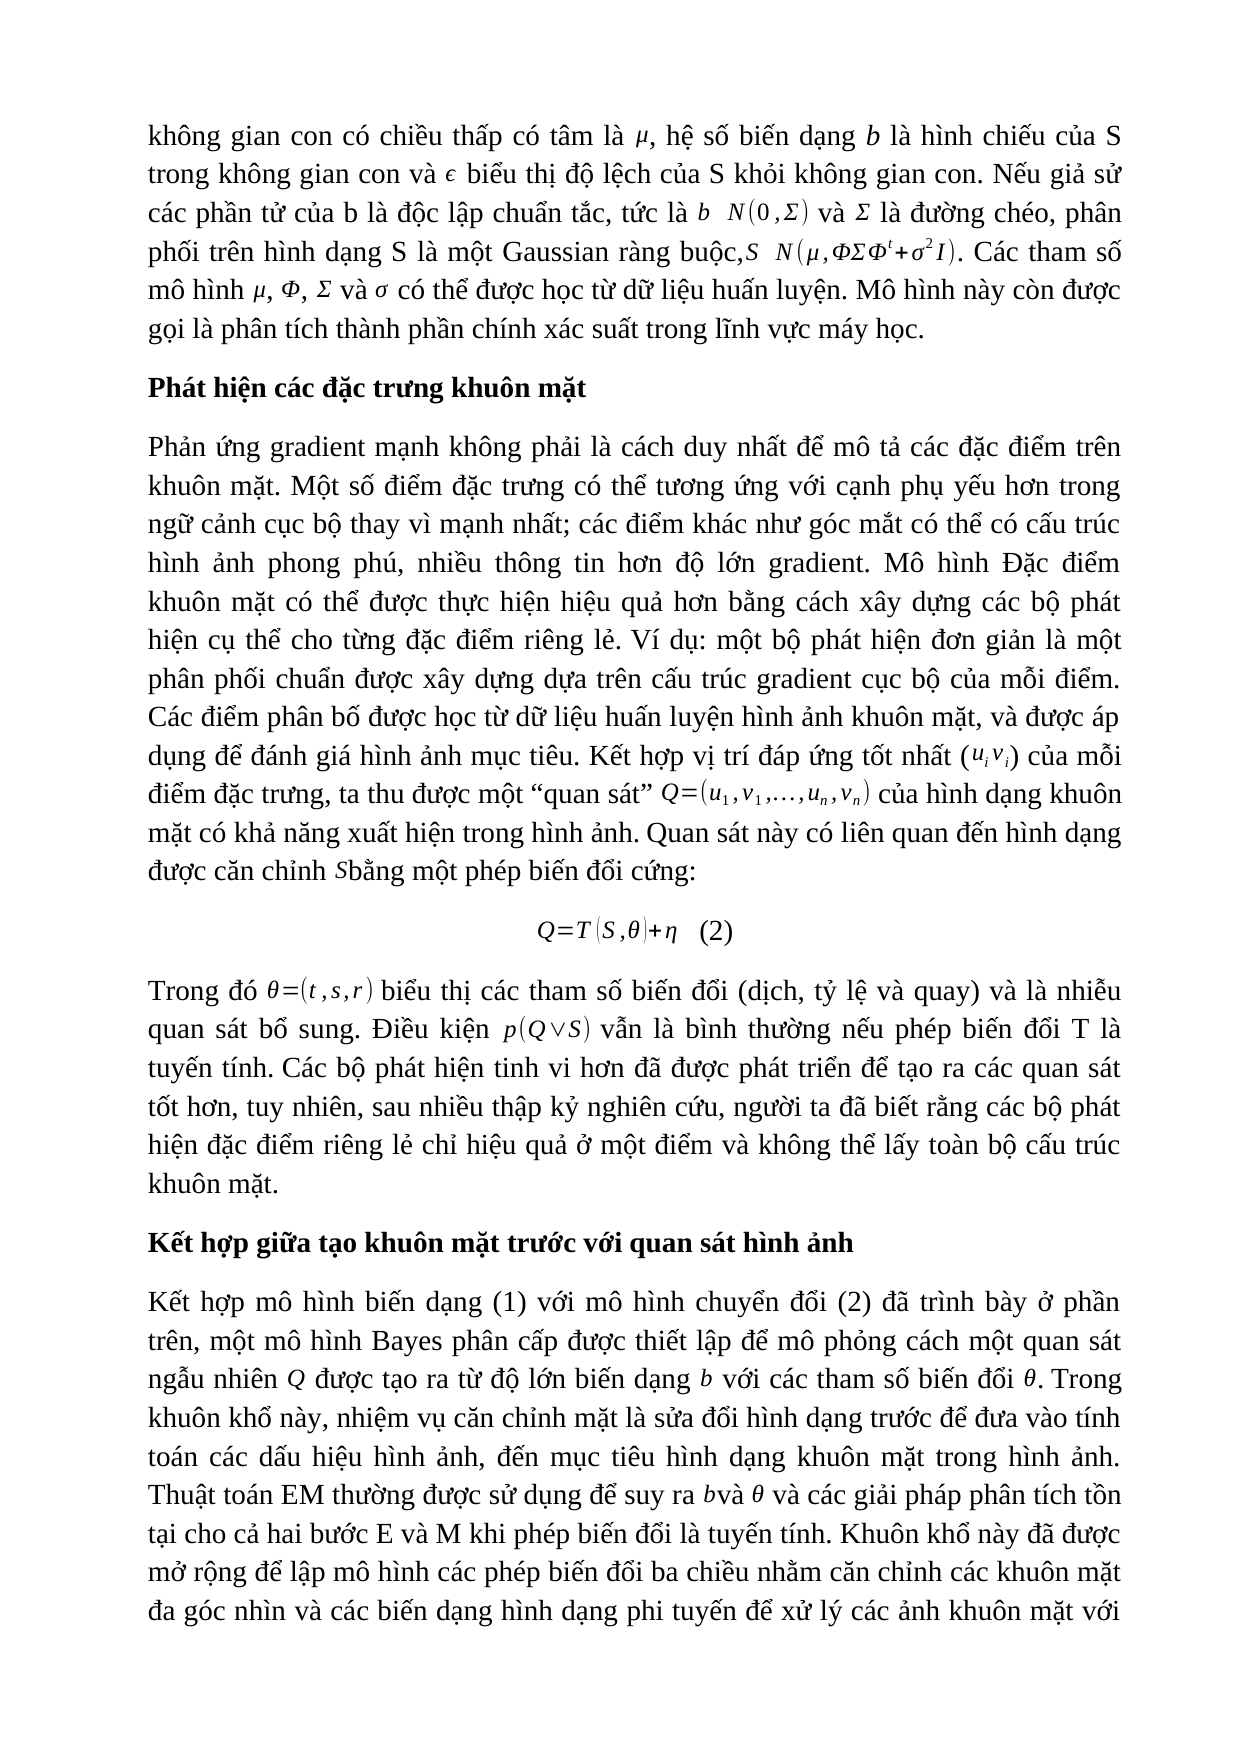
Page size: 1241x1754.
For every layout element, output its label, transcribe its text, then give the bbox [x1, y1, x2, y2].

text Trong đó biểu thị các tham số biến đổi (dịch, tỷ lệ và quay) và là nhiễu quan sát bổ sung. Điều kiện vẫn là bình thường nếu phép biến đổi T là tuyến tính. Các bộ phát hiện tinh vi hơn đã được phát triển để tạo ra các quan sát tốt hơn, tuy nhiên, sau nhiều thập kỷ nghiên cứu, người ta đã biết rằng các bộ phát hiện đặc điểm riêng lẻ chỉ hiệu quả ở một điểm và không thể lấy toàn bộ cấu trúc khuôn mặt. [148, 973, 1122, 1199]
text Phản ứng gradient mạnh không phải là cách duy nhất để mô tả các đặc điểm trên khuôn mặt. Một số điểm đặc trưng có thể tương ứng với cạnh phụ yếu hơn trong ngữ cảnh cục bộ thay vì mạnh nhất; các điểm khác như góc mắt có thể có cấu trúc hình ảnh phong phú, nhiều thông tin hơn độ lớn gradient. Mô hình Đặc điểm khuôn mặt có thể được thực hiện hiệu quả hơn bằng cách xây dựng các bộ phát hiện cụ thể cho từng đặc điểm riêng lẻ. Ví dụ: một bộ phát hiện đơn giản là một phân phối chuẩn được xây dựng dựa trên cấu trúc gradient cục bộ của mỗi điểm. Các điểm phân bố được học từ dữ liệu huấn luyện hình ảnh khuôn mặt, và được áp dụng để đánh giá hình ảnh mục tiêu. Kết hợp vị trí đáp ứng tốt nhất () của mỗi điểm đặc trưng, ta thu được một “quan sát” của hình dạng khuôn mặt có khả năng xuất hiện trong hình ảnh. Quan sát này có liên quan đến hình dạng được căn chỉnh bằng một phép biến đổi cứng: [148, 429, 1122, 887]
text Phát hiện các đặc trưng khuôn mặt [148, 370, 1122, 404]
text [148, 1284, 1122, 1626]
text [148, 118, 1122, 344]
text (2) [148, 913, 1122, 947]
text Kết hợp giữa tạo khuôn mặt trước với quan sát hình ảnh [148, 1225, 1122, 1259]
